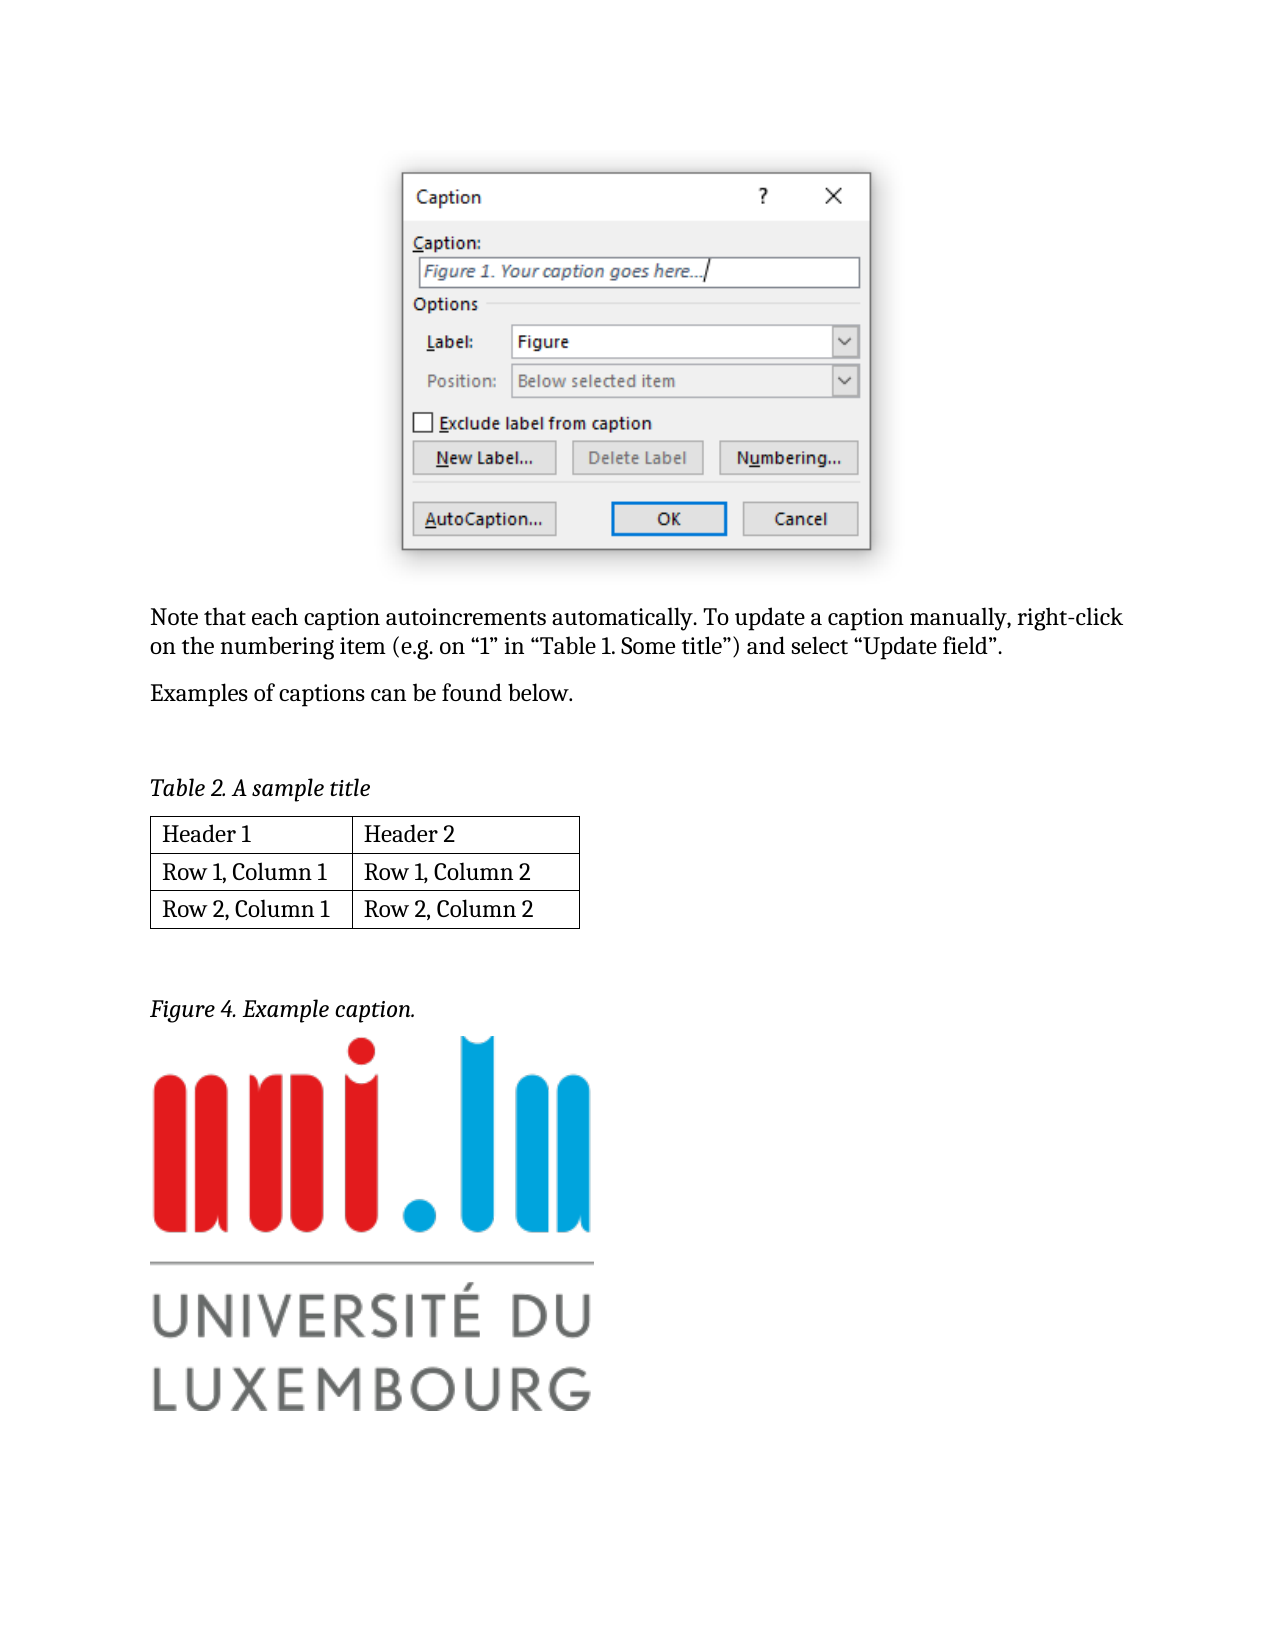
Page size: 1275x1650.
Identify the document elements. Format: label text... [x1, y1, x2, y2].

picture [366, 150, 909, 585]
table_cell Row 1, Column 2 [353, 854, 579, 890]
table_cell Row 2, Column 2 [353, 891, 579, 927]
text Examples of captions can be found below. [150, 679, 1125, 708]
table_header Header 2 [353, 817, 579, 853]
text Figure 4. Example caption. [150, 995, 1125, 1023]
text Table 2. A sample title [150, 774, 1125, 803]
table_header Header 1 [151, 817, 352, 853]
table_cell Row 1, Column 1 [151, 854, 352, 890]
picture [150, 1036, 594, 1411]
table_cell Row 2, Column 1 [151, 891, 352, 927]
text Note that each caption autoincrements automatically. To update a caption manually, right-click on the numbering item (e.g. on “1” in “Table 1. Some title”) and select “Update field”. [150, 603, 1125, 661]
